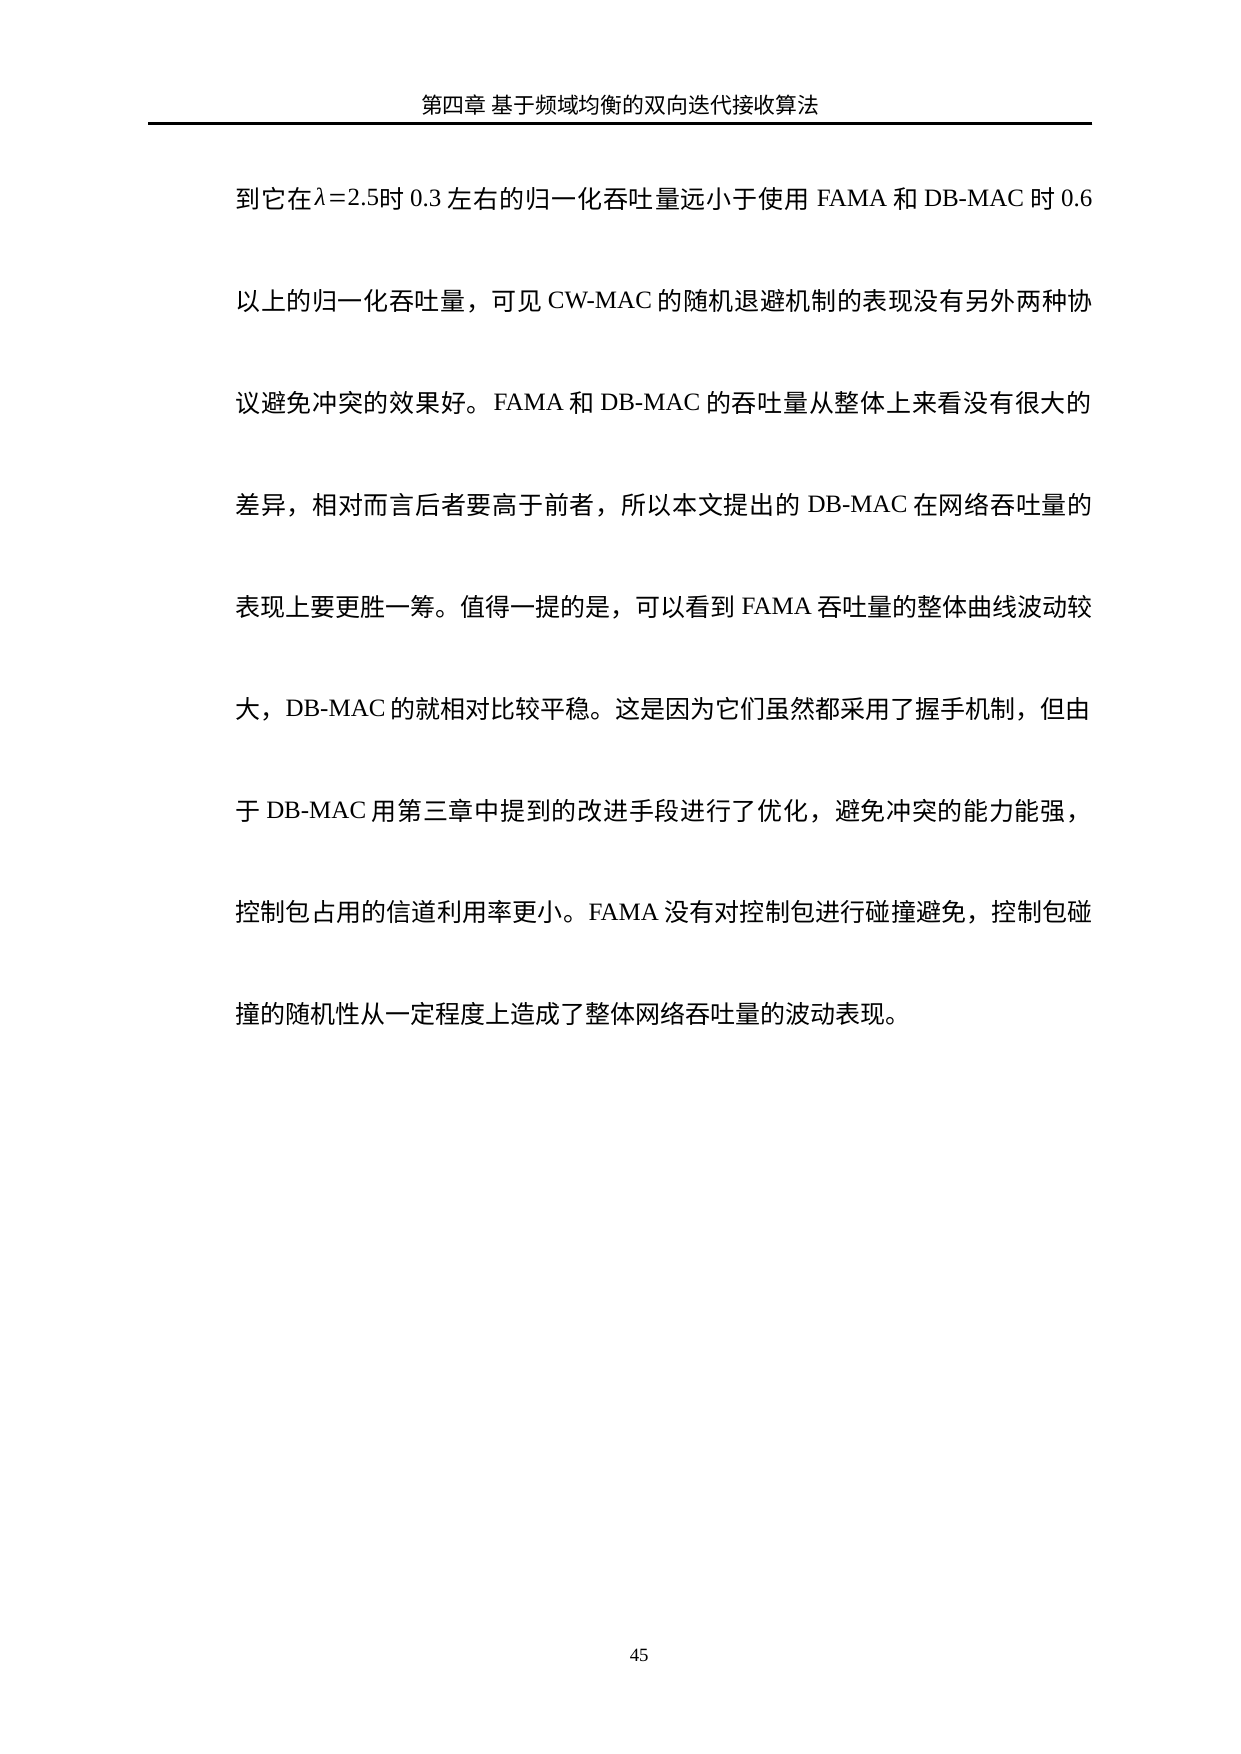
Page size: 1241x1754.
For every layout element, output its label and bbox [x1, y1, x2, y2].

list [235, 164, 1092, 1047]
